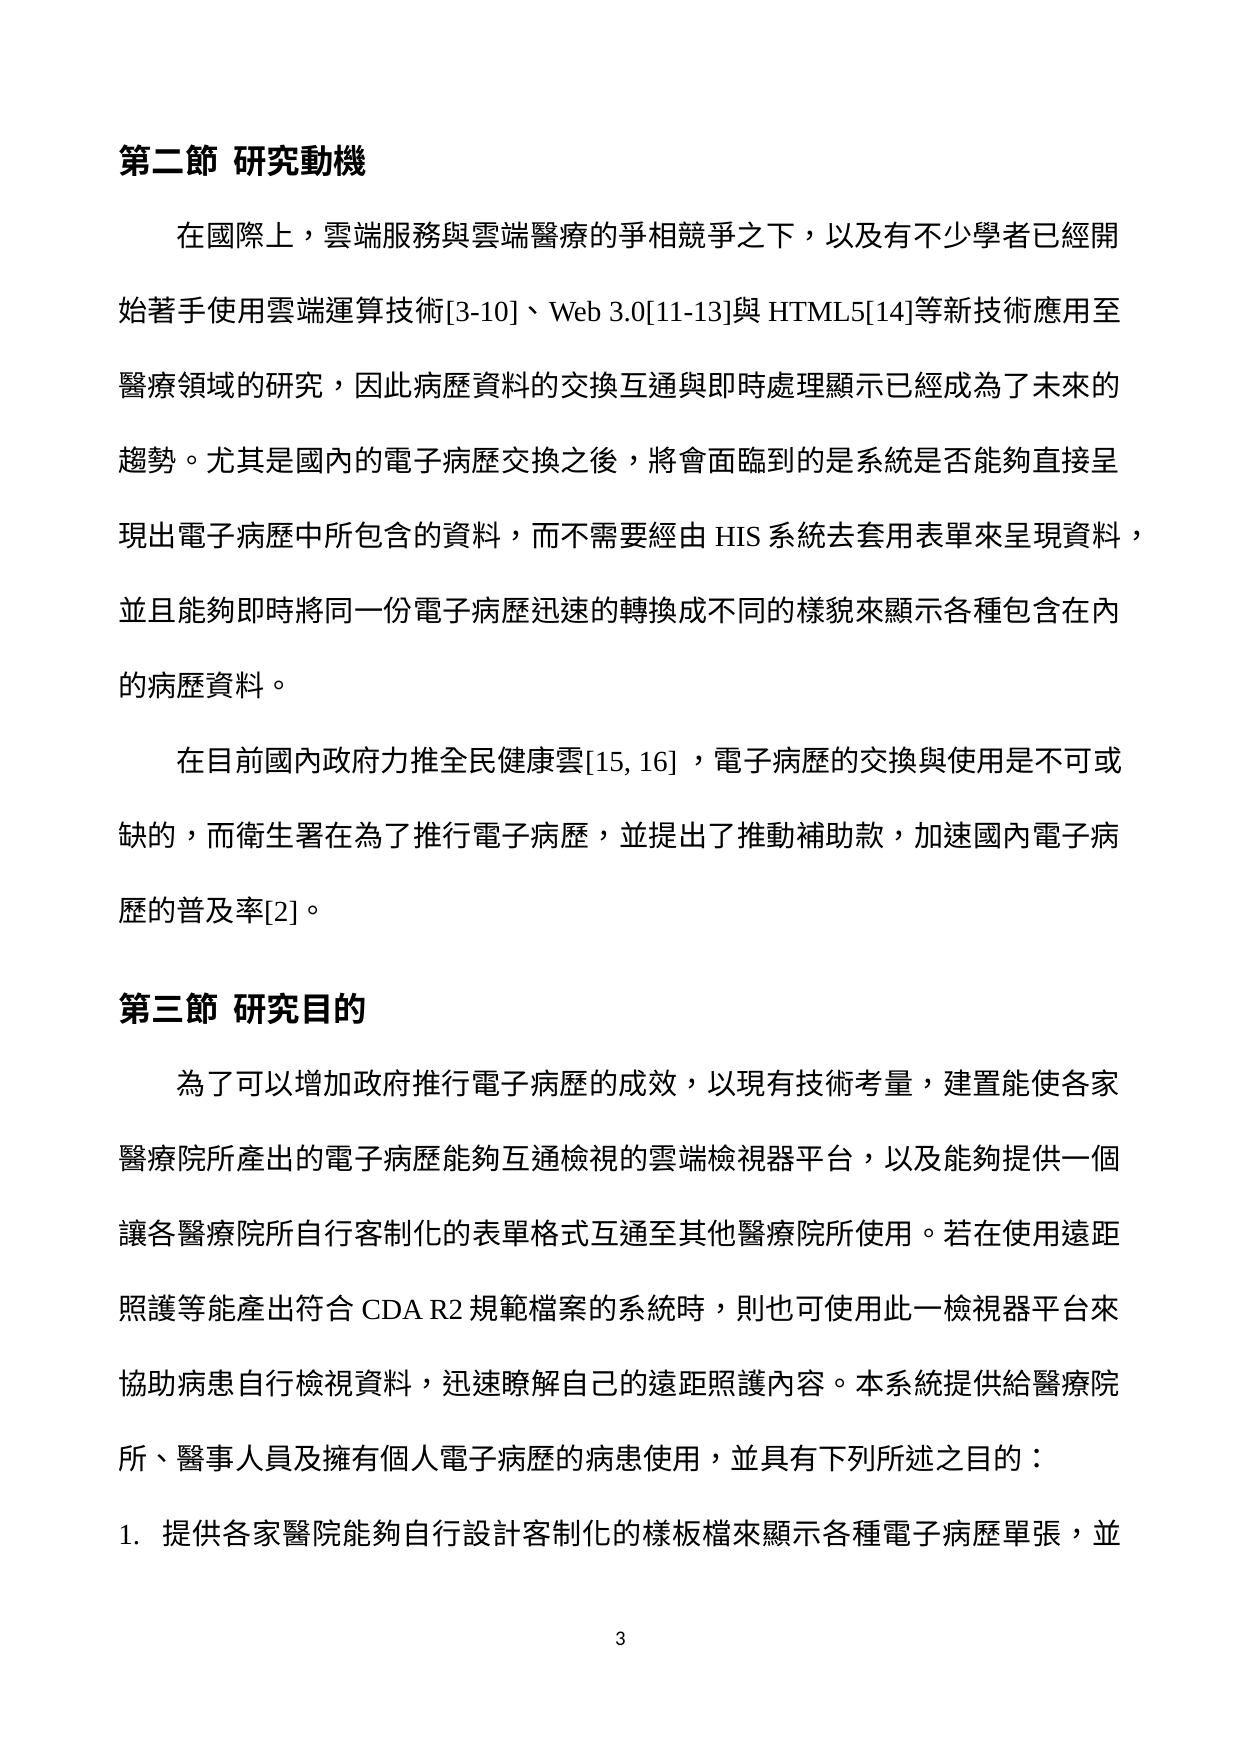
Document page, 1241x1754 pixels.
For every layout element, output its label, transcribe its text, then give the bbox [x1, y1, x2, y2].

text 在國際上，雲端服務與雲端醫療的爭相競爭之下，以及有不少學者已經開始著手使用雲端運算技術[3-10]、Web 3.0[11-13]與HTML5[14]等新技術應用至醫療領域的研究，因此病歷資料的交換互通與即時處理顯示已經成為了未來的趨勢。尤其是國內的電子病歷交換之後，將會面臨到的是系統是否能夠直接呈現出電子病歷中所包含的資料，而不需要經由HIS系統去套用表單來呈現資料，並且能夠即時將同一份電子病歷迅速的轉換成不同的樣貌來顯示各種包含在內的病歷資料。 [118, 197, 1122, 722]
subtitle 研究目的 [118, 969, 1122, 1044]
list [118, 1494, 1122, 1569]
text 為了可以增加政府推行電子病歷的成效，以現有技術考量，建置能使各家醫療院所產出的電子病歷能夠互通檢視的雲端檢視器平台，以及能夠提供一個讓各醫療院所自行客制化的表單格式互通至其他醫療院所使用。若在使用遠距照護等能產出符合CDA R2規範檔案的系統時，則也可使用此一檢視器平台來協助病患自行檢視資料，迅速瞭解自己的遠距照護內容。本系統提供給醫療院所、醫事人員及擁有個人電子病歷的病患使用，並具有下列所述之目的： [118, 1044, 1122, 1494]
text 在目前國內政府力推全民健康雲[15, 16] ，電子病歷的交換與使用是不可或缺的，而衛生署在為了推行電子病歷，並提出了推動補助款，加速國內電子病歷的普及率[2]。 [118, 722, 1122, 947]
subtitle 研究動機 [118, 122, 1122, 197]
